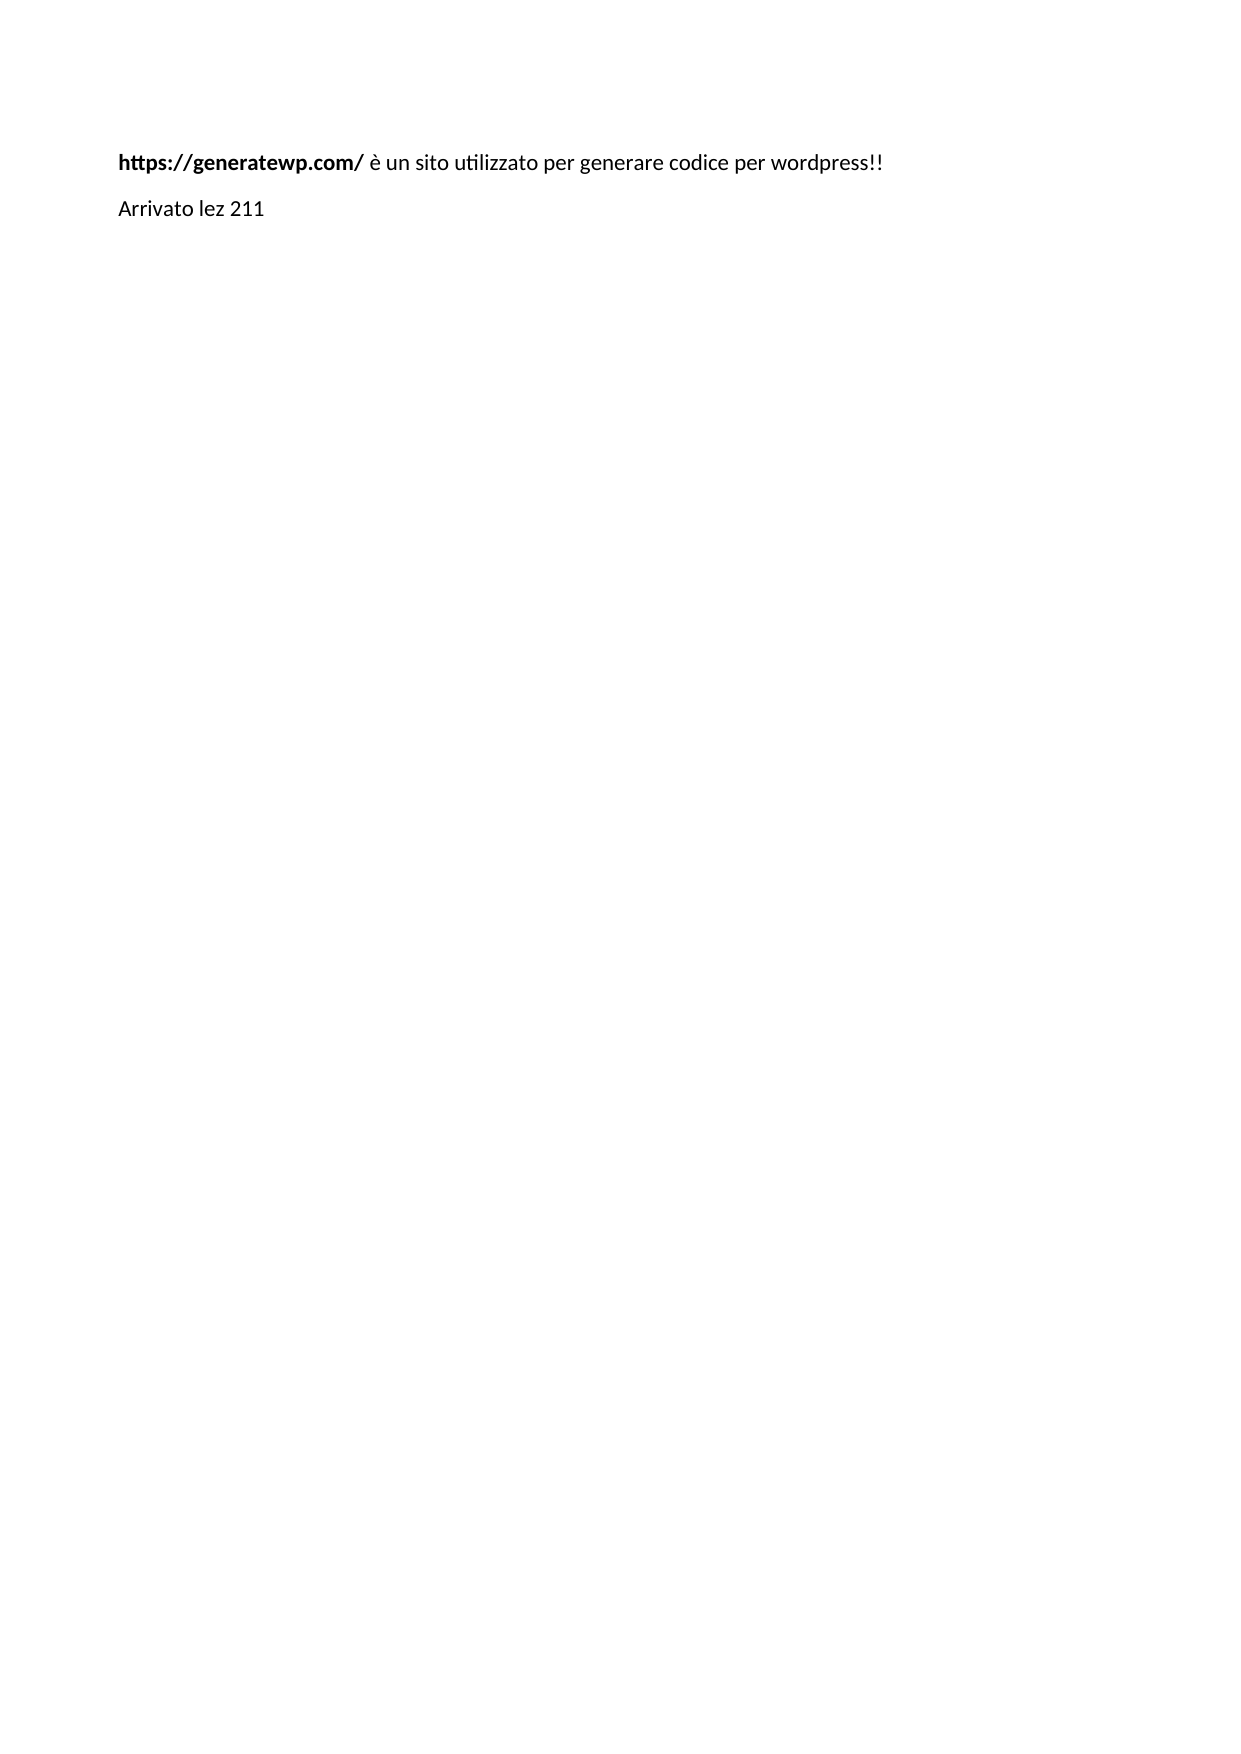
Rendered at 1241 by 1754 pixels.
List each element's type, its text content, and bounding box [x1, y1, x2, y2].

text https://generatewp.com/ è un sito utilizzato per generare codice per wordpress!! [118, 148, 1122, 176]
text Arrivato lez 211 [118, 194, 1122, 222]
